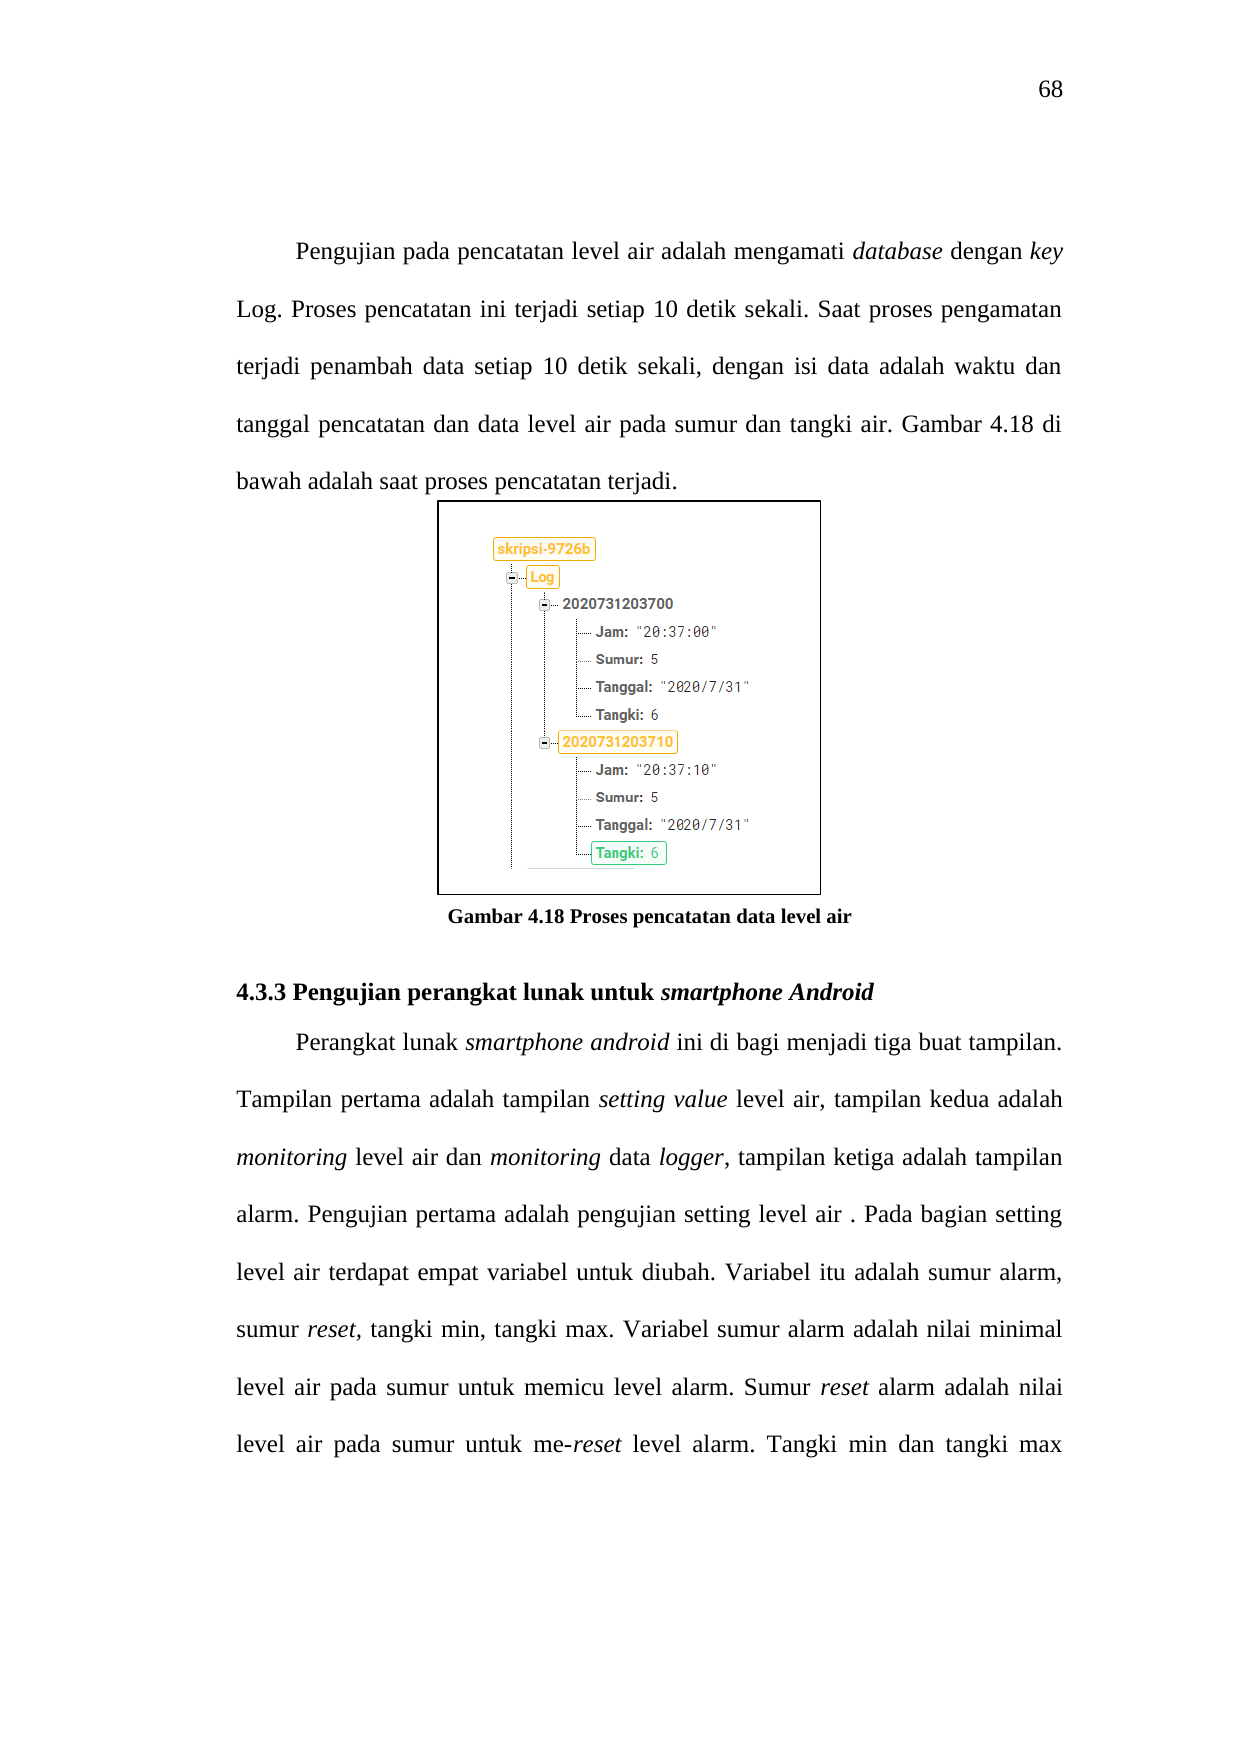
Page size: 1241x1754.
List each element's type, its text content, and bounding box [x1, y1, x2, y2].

subtitle 4.3.3 Pengujian perangkat lunak untuk smartphone Android [236, 977, 1063, 1006]
text Pengujian pada pencatatan level air adalah mengamati database dengan key Log. Proses pencatatan ini terjadi setiap 10 detik sekali. Saat proses pengamatan terjadi penambah data setiap 10 detik sekali, dengan isi data adalah waktu dan tanggal pencatatan dan data level air pada sumur dan tangki air. Gambar 4.18 di bawah adalah saat proses pencatatan terjadi. [236, 236, 1063, 495]
picture [478, 523, 820, 869]
subtitle Gambar 4.18 Proses pencatatan data level air [236, 904, 1063, 928]
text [236, 1027, 1063, 1458]
